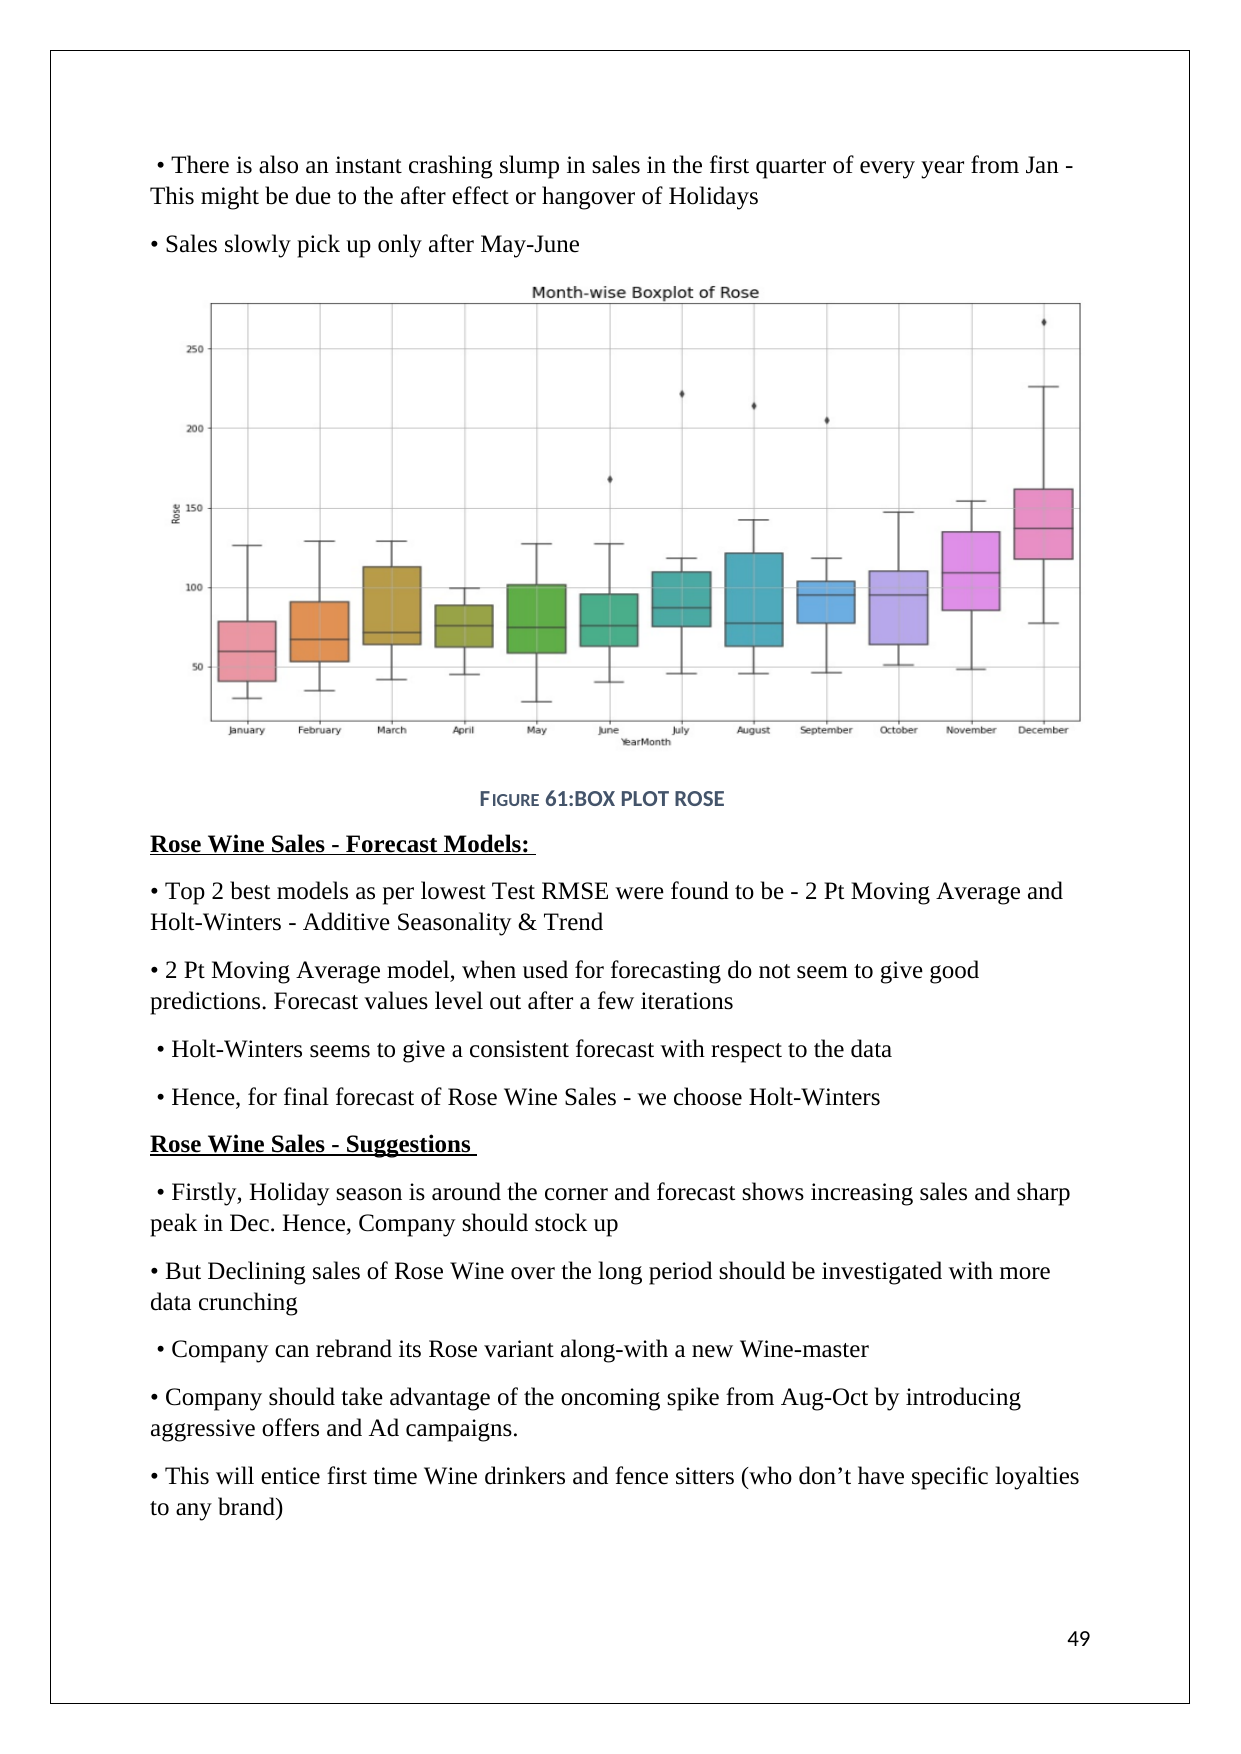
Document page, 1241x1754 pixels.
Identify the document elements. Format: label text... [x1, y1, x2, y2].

text • 2 Pt Moving Average model, when used for forecasting do not seem to give good predictions. Forecast values level out after a few iterations [150, 955, 1090, 1015]
text • Company should take advantage of the oncoming spike from Aug-Oct by introducing aggressive offers and Ad campaigns. [150, 1382, 1090, 1442]
text Rose Wine Sales - Forecast Models: [150, 829, 1090, 857]
text Rose Wine Sales - Suggestions [150, 1129, 1090, 1158]
text • Hence, for final forecast of Rose Wine Sales - we choose Holt-Winters [150, 1082, 1090, 1110]
text • This will entice first time Wine drinkers and fence sitters (who don’t have specific loyalties to any brand) [150, 1461, 1090, 1521]
picture [150, 276, 1091, 766]
text • Sales slowly pick up only after May-June [150, 229, 1090, 257]
text • There is also an instant crashing slump in sales in the first quarter of every year from Jan - This might be due to the after effect or hangover of Holidays [150, 150, 1090, 210]
text Figure 61:BOX PLOT ROSE [150, 784, 1090, 812]
text • Company can rebrand its Rose variant along-with a new Wine-master [150, 1334, 1090, 1363]
text • Top 2 best models as per lowest Test RMSE were found to be - 2 Pt Moving Average and Holt-Winters - Additive Seasonality & Trend [150, 876, 1090, 936]
text • Firstly, Holiday season is around the corner and forecast shows increasing sales and sharp peak in Dec. Hence, Company should stock up [150, 1177, 1090, 1237]
text • Holt-Winters seems to give a consistent forecast with respect to the data [150, 1034, 1090, 1063]
text • But Declining sales of Rose Wine over the long period should be investigated with more data crunching [150, 1256, 1090, 1316]
